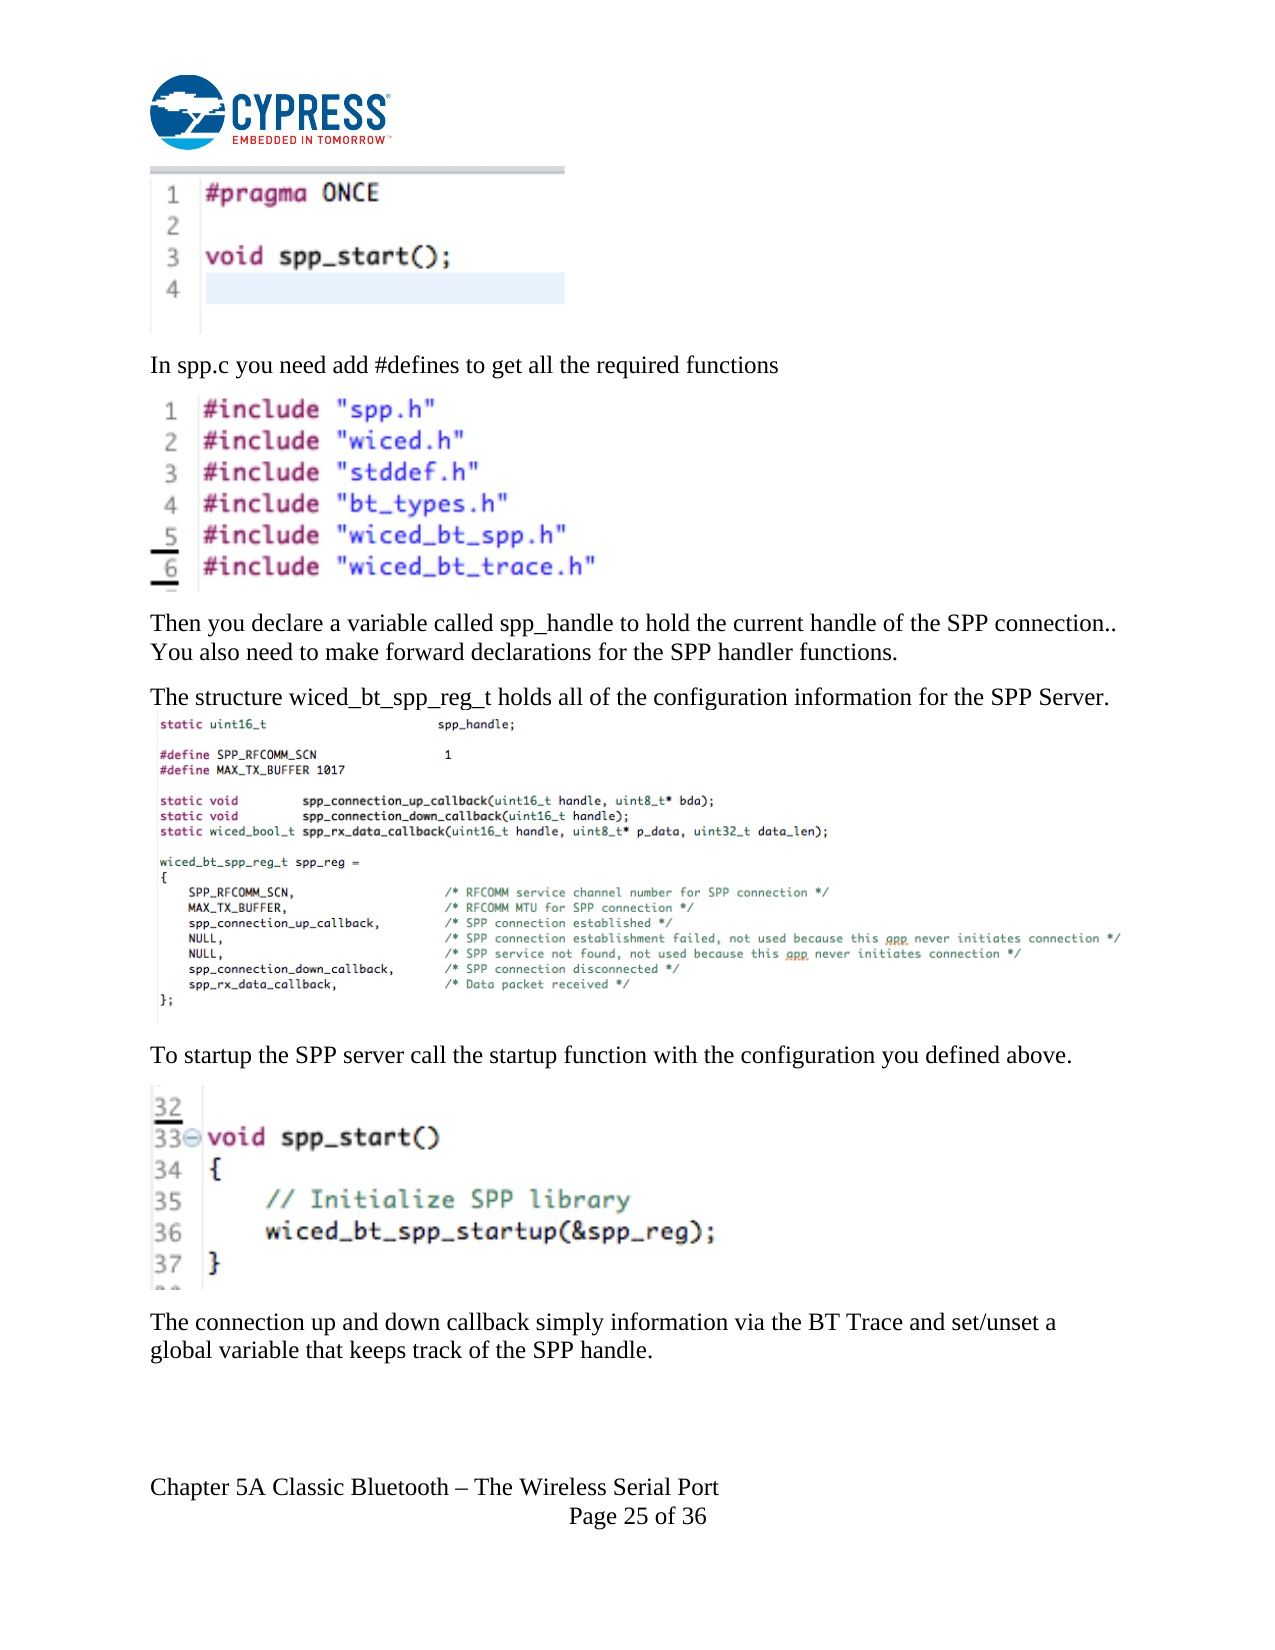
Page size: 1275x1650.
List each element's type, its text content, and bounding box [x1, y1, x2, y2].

picture [150, 1085, 796, 1290]
text The connection up and down callback simply information via the BT Trace and set/unset a global variable that keeps track of the SPP handle. [150, 1307, 1125, 1364]
picture [150, 395, 765, 592]
text To startup the SPP server call the startup function with the configuration you defined above. [150, 1040, 1125, 1069]
text The structure wiced_bt_spp_reg_t holds all of the configuration information for the SPP Server. [150, 682, 1125, 710]
text Then you declare a variable called spp_handle to hold the current handle of the SPP connection.. You also need to make forward declarations for the SPP handler functions. [150, 608, 1125, 665]
picture [150, 75, 392, 150]
picture [150, 710, 1125, 1024]
text In spp.c you need add #defines to get all the required functions [150, 350, 1125, 379]
picture [150, 166, 565, 334]
